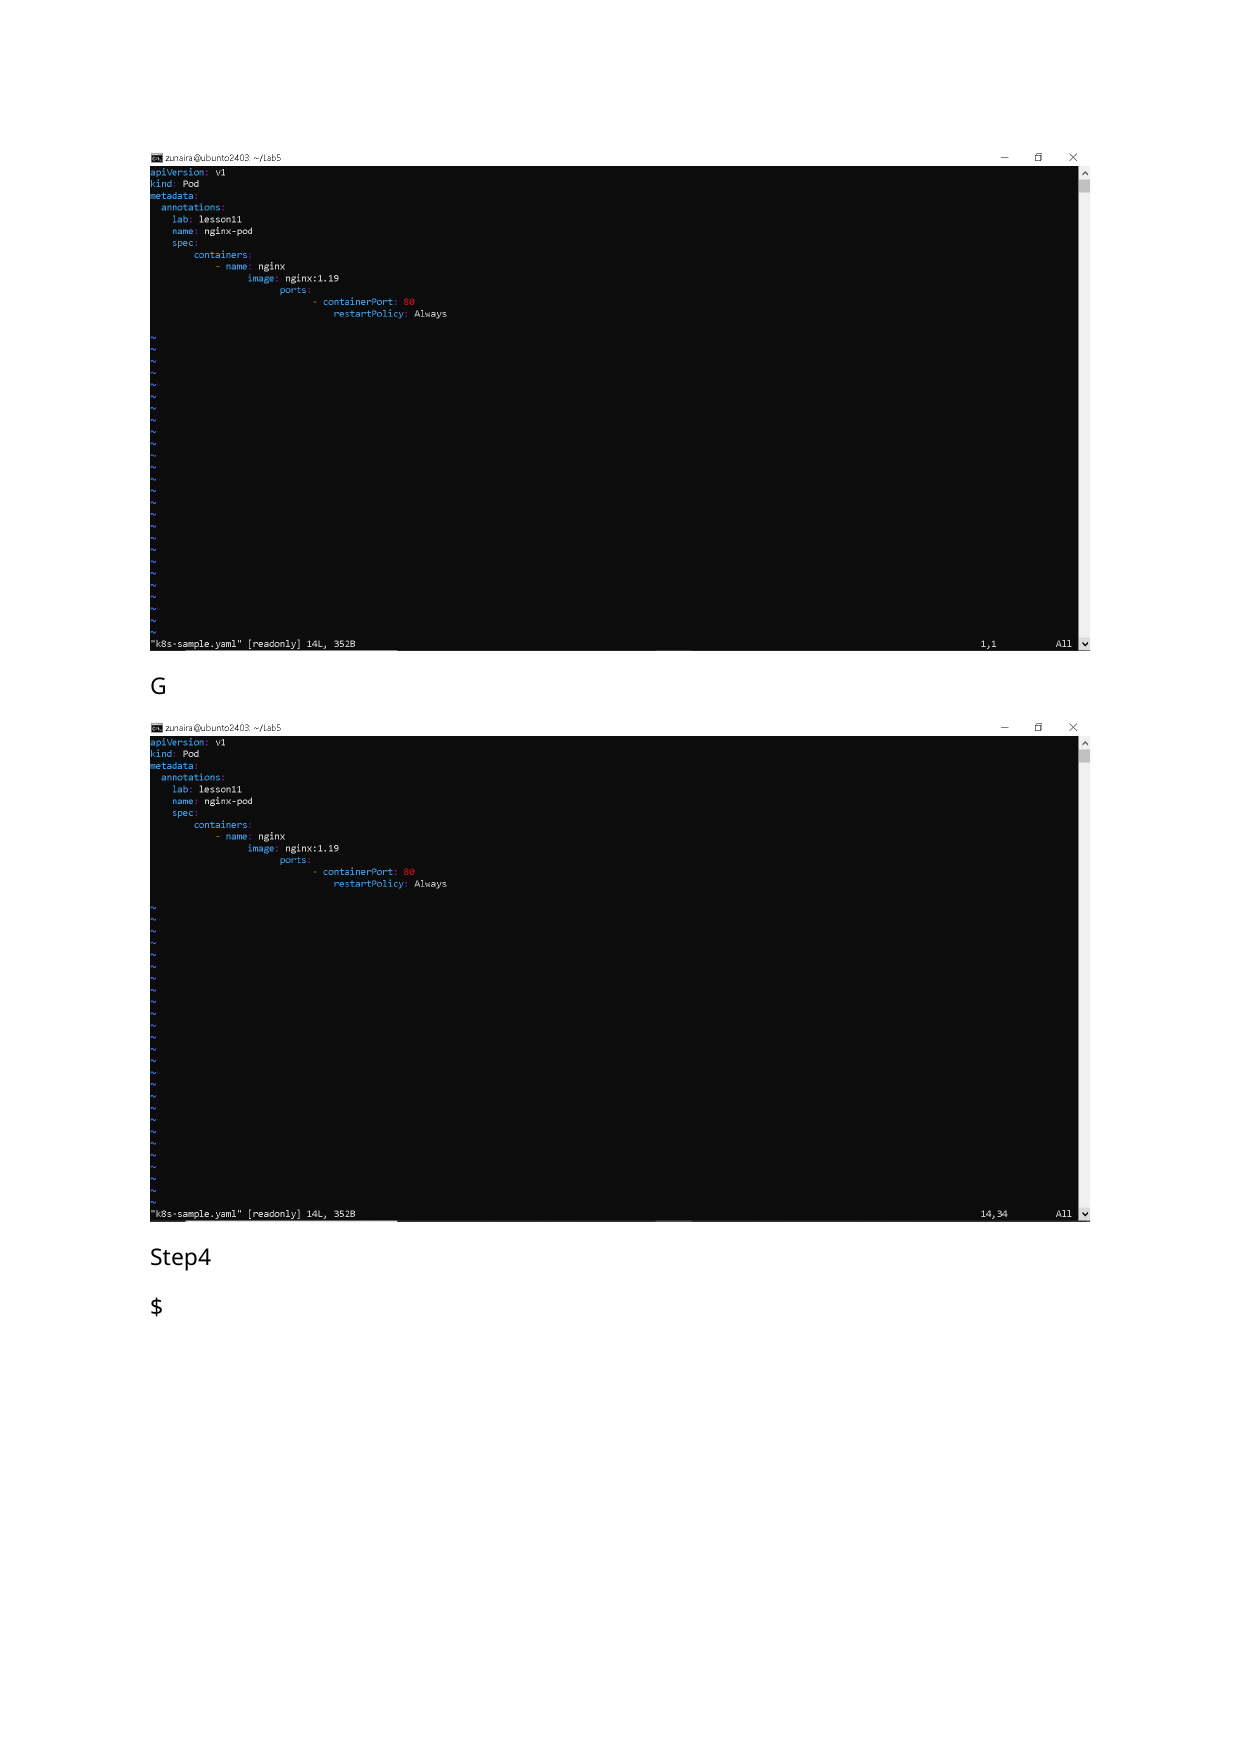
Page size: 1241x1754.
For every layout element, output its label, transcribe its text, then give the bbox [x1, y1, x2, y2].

text Step4 [150, 1241, 1090, 1272]
picture [150, 720, 1091, 1222]
text $ [150, 1291, 1090, 1322]
text G [150, 669, 1090, 701]
picture [150, 150, 1091, 651]
